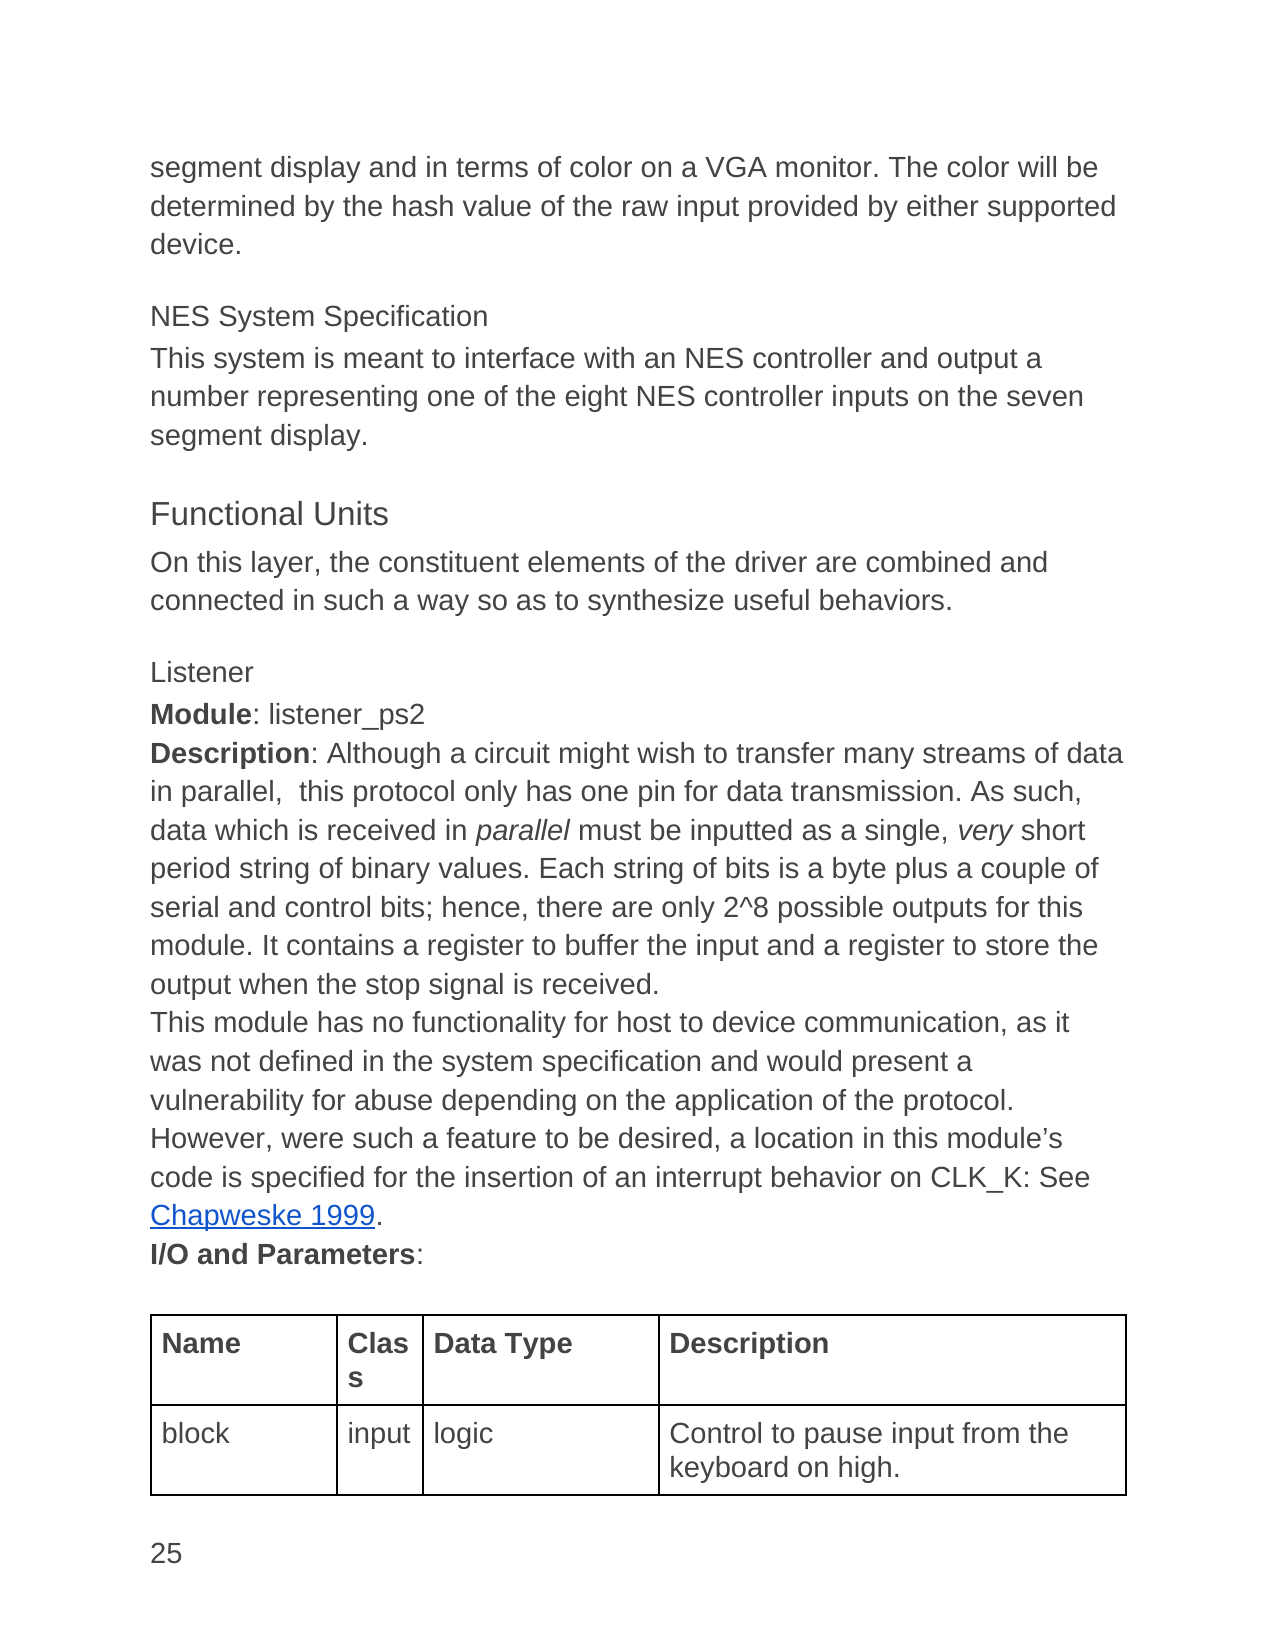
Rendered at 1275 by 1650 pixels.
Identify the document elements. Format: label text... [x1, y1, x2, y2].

subtitle NES System Specification [150, 299, 1125, 332]
table_header Description [660, 1316, 1125, 1404]
table_cell block [152, 1406, 336, 1494]
text This module has no functionality for host to device communication, as it was not defined in the system specification and would present a vulnerability for abuse depending on the application of the protocol. However, were such a feature to be desired, a location in this module’s code is specified for the insertion of an interrupt behavior on CLK_K: See Chapweske 1999. [150, 1006, 1125, 1232]
text I/O and Parameters: [150, 1237, 1125, 1270]
table_header Class [338, 1316, 422, 1404]
subtitle Listener [150, 655, 1125, 689]
table_cell input [338, 1406, 422, 1494]
table_cell Control to pause input from the keyboard on high. [660, 1406, 1125, 1494]
text On this layer, the constituent elements of the driver are combined and connected in such a way so as to synthesize useful behaviors. [150, 545, 1125, 617]
table_header Name [152, 1316, 336, 1404]
table_cell logic [424, 1406, 658, 1494]
text This system is meant to interface with an NES controller and output a number representing one of the eight NES controller inputs on the seven segment display. [150, 341, 1125, 451]
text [150, 150, 1125, 261]
text Description: Although a circuit might wish to transfer many streams of data in parallel, this protocol only has one pin for data transmission. As such, data which is received in parallel must be inputted as a single, very short period string of binary values. Each string of bits is a byte plus a couple of serial and control bits; hence, there are only 2^8 possible outputs for this module. It contains a register to buffer the input and a register to store the output when the stop signal is received. [150, 736, 1125, 1001]
subtitle Functional Units [150, 494, 1125, 532]
table_header Data Type [424, 1316, 658, 1404]
text Module: listener_ps2 [150, 697, 1125, 731]
